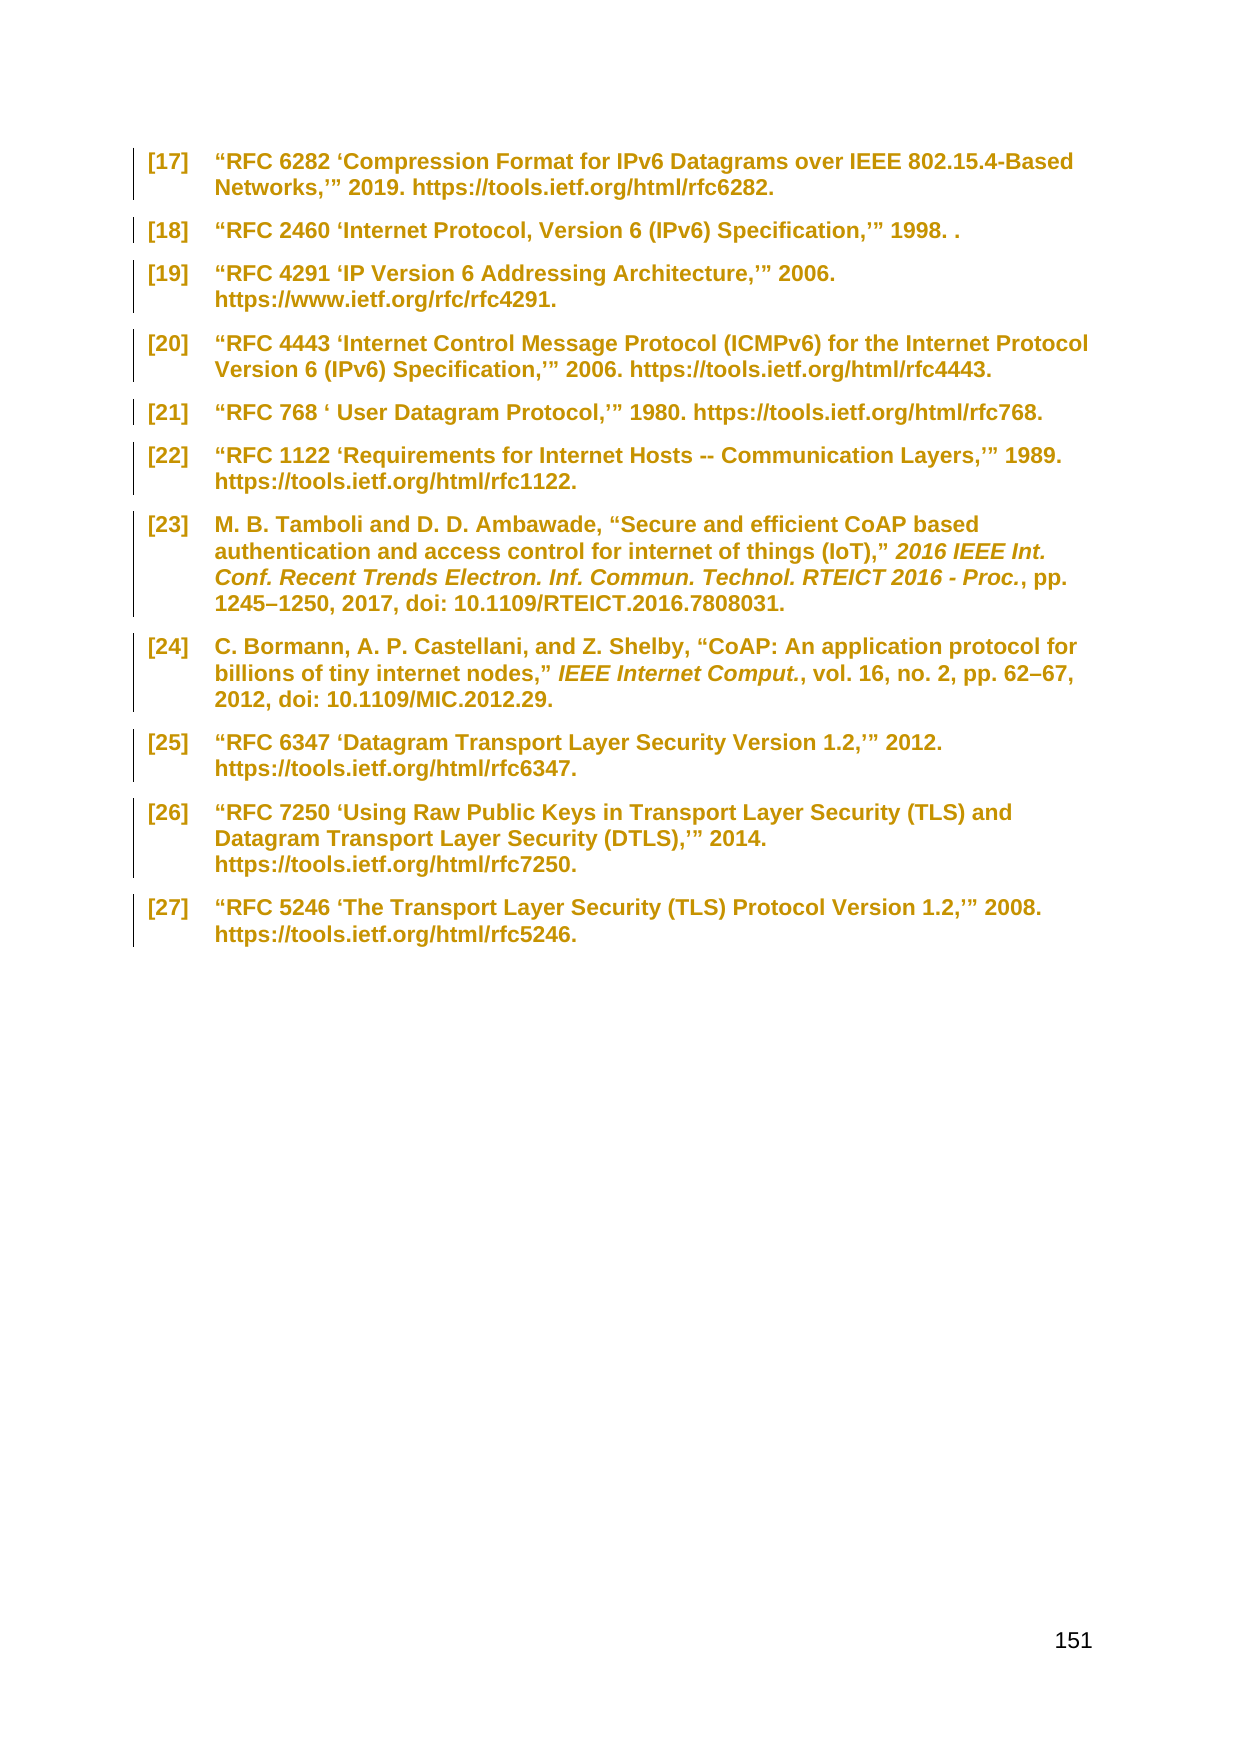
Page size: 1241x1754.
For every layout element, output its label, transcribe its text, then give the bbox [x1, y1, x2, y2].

text [26] “RFC 7250 ‘Using Raw Public Keys in Transport Layer Security (TLS) and Datagram Transport Layer Security (DTLS),’” 2014. https://tools.ietf.org/html/rfc7250. [148, 798, 1092, 877]
text [23] M. B. Tamboli and D. D. Ambawade, “Secure and efficient CoAP based authentication and access control for internet of things (IoT),” 2016 IEEE Int. Conf. Recent Trends Electron. Inf. Commun. Technol. RTEICT 2016 - Proc., pp. 1245–1250, 2017, doi: 10.1109/RTEICT.2016.7808031. [148, 511, 1092, 617]
text [27] “RFC 5246 ‘The Transport Layer Security (TLS) Protocol Version 1.2,’” 2008. https://tools.ietf.org/html/rfc5246. [148, 894, 1092, 947]
text [20] “RFC 4443 ‘Internet Control Message Protocol (ICMPv6) for the Internet Protocol Version 6 (IPv6) Specification,’” 2006. https://tools.ietf.org/html/rfc4443. [148, 329, 1092, 382]
text [21] “RFC 768 ‘ User Datagram Protocol,’” 1980. https://tools.ietf.org/html/rfc768. [148, 399, 1092, 425]
text [18] “RFC 2460 ‘Internet Protocol, Version 6 (IPv6) Specification,’” 1998. . [148, 217, 1092, 243]
text [25] “RFC 6347 ‘Datagram Transport Layer Security Version 1.2,’” 2012. https://tools.ietf.org/html/rfc6347. [148, 729, 1092, 782]
text [24] C. Bormann, A. P. Castellani, and Z. Shelby, “CoAP: An application protocol for billions of tiny internet nodes,” IEEE Internet Comput., vol. 16, no. 2, pp. 62–67, 2012, doi: 10.1109/MIC.2012.29. [148, 633, 1092, 712]
text [22] “RFC 1122 ‘Requirements for Internet Hosts -- Communication Layers,’” 1989. https://tools.ietf.org/html/rfc1122. [148, 442, 1092, 494]
text [19] “RFC 4291 ‘IP Version 6 Addressing Architecture,’” 2006. https://www.ietf.org/rfc/rfc4291. [148, 260, 1092, 313]
text [17] “RFC 6282 ‘Compression Format for IPv6 Datagrams over IEEE 802.15.4-Based Networks,’” 2019. https://tools.ietf.org/html/rfc6282. [148, 148, 1092, 200]
